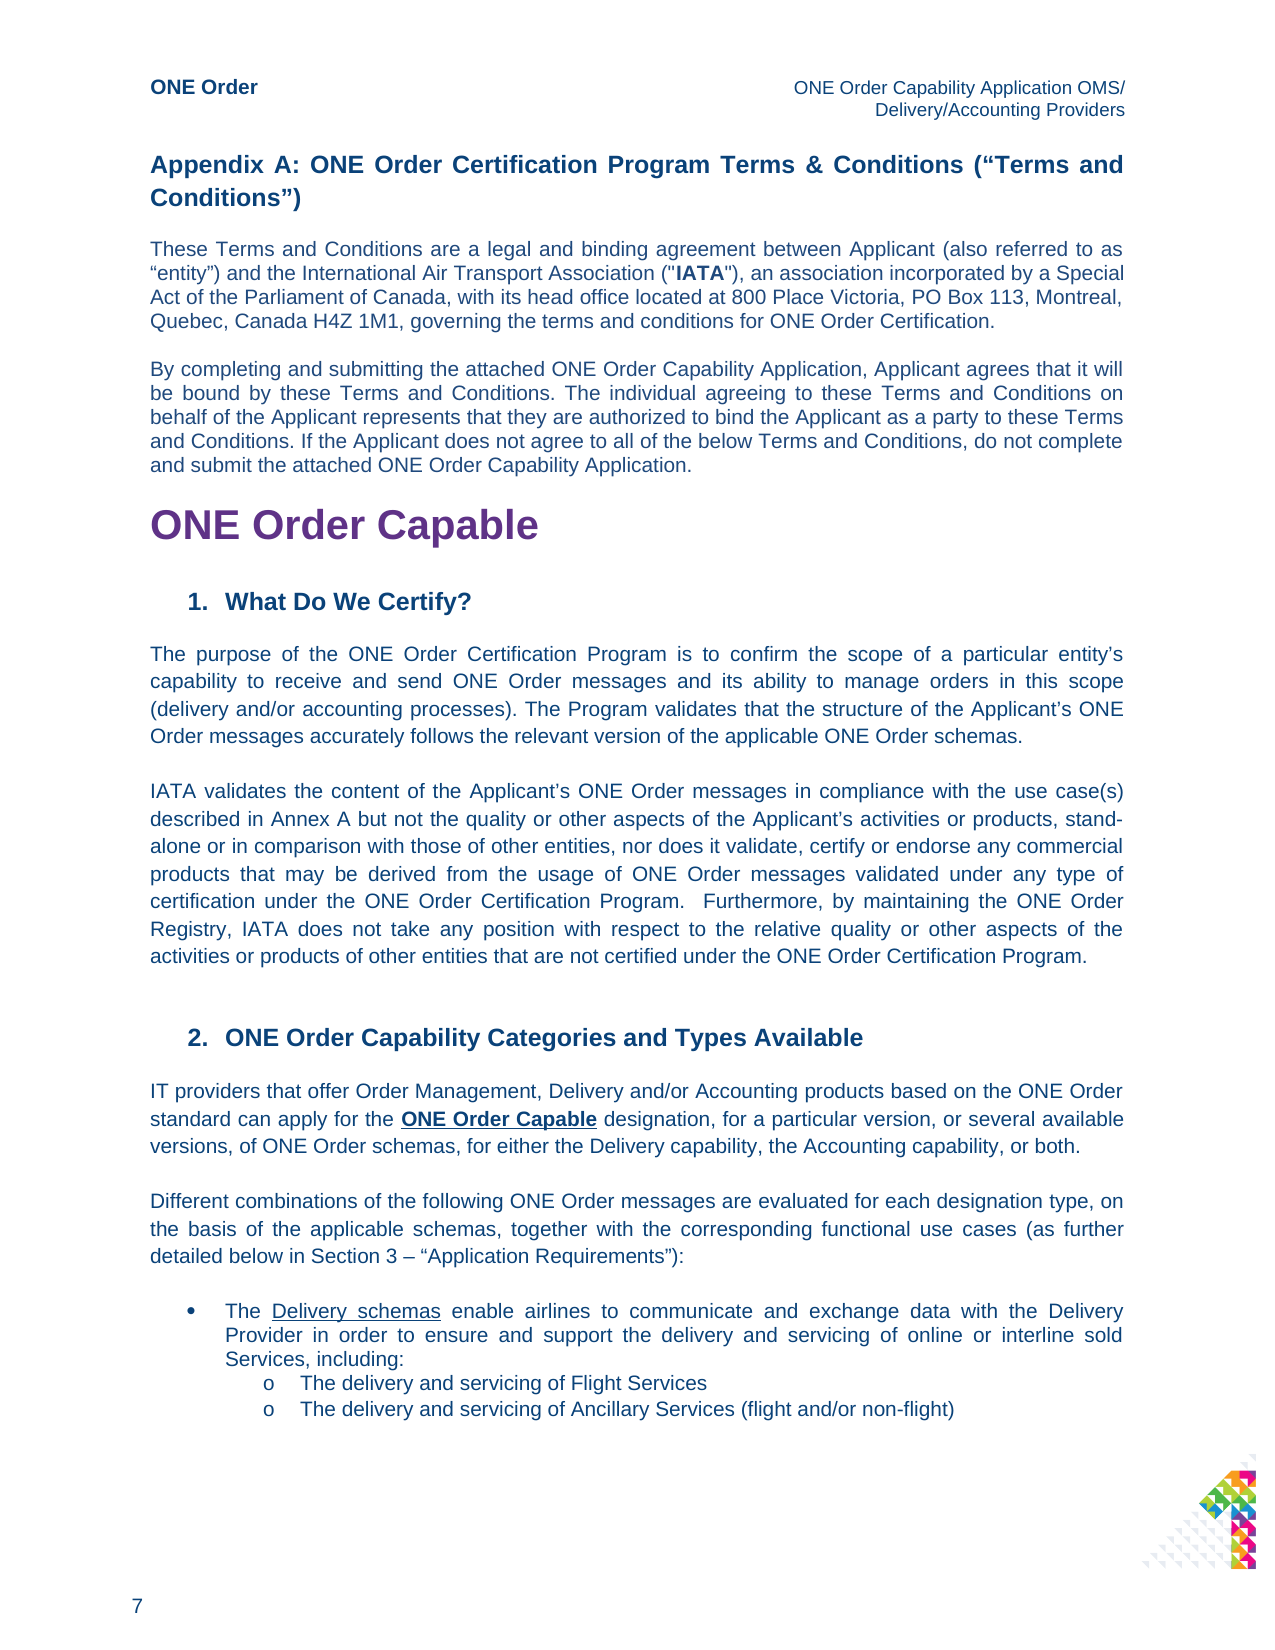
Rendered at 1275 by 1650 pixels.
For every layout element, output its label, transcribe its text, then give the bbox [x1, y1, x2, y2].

text Appendix A: ONE Order Certification Program Terms & Conditions (“Terms and Conditions”) [150, 150, 1125, 212]
text These Terms and Conditions are a legal and binding agreement between Applicant (also referred to as “entity”) and the International Air Transport Association ("IATA"), an association incorporated by a Special Act of the Parliament of Canada, with its head office located at 800 Place Victoria, PO Box 113, Montreal, Quebec, Canada H4Z 1M1, governing the terms and conditions for ONE Order Certification. [150, 237, 1125, 333]
list The Delivery schemas enable airlines to communicate and exchange data with the Delivery Provider in order to ensure and support the delivery and servicing of online or interline sold Services, including: [187, 1299, 1125, 1371]
text ONE Order Capable [150, 500, 1125, 548]
picture [1126, 1440, 1274, 1584]
text The purpose of the ONE Order Certification Program is to confirm the scope of a particular entity’s capability to receive and send ONE Order messages and its ability to manage orders in this scope (delivery and/or accounting processes). The Program validates that the structure of the Applicant’s ONE Order messages accurately follows the relevant version of the applicable ONE Order schemas. [150, 642, 1125, 748]
text Different combinations of the following ONE Order messages are evaluated for each designation type, on the basis of the applicable schemas, together with the corresponding functional use cases (as further detailed below in Section 3 – “Application Requirements”): [150, 1189, 1125, 1268]
text By completing and submitting the attached ONE Order Capability Application, Applicant agrees that it will be bound by these Terms and Conditions. The individual agreeing to these Terms and Conditions on behalf of the Applicant represents that they are authorized to bind the Applicant as a party to these Terms and Conditions. If the Applicant does not agree to all of the below Terms and Conditions, do not complete and submit the attached ONE Order Capability Application. [150, 357, 1125, 476]
text IT providers that offer Order Management, Delivery and/or Accounting products based on the ONE Order standard can apply for the ONE Order Capable designation, for a particular version, or several available versions, of ONE Order schemas, for either the Delivery capability, the Accounting capability, or both. [150, 1079, 1125, 1158]
list The delivery and servicing of Flight Services [262, 1371, 1125, 1397]
list The delivery and servicing of Ancillary Services (flight and/or non-flight) [262, 1397, 1125, 1423]
list ONE Order Capability Categories and Types Available [187, 1023, 1125, 1052]
text IATA validates the content of the Applicant’s ONE Order messages in compliance with the use case(s) described in Annex A but not the quality or other aspects of the Applicant’s activities or products, stand-alone or in comparison with those of other entities, nor does it validate, certify or endorse any commercial products that may be derived from the usage of ONE Order messages validated under any type of certification under the ONE Order Certification Program. Furthermore, by maintaining the ONE Order Registry, IATA does not take any position with respect to the relative quality or other aspects of the activities or products of other entities that are not certified under the ONE Order Certification Program. [150, 779, 1125, 968]
list What Do We Certify? [187, 587, 1125, 615]
